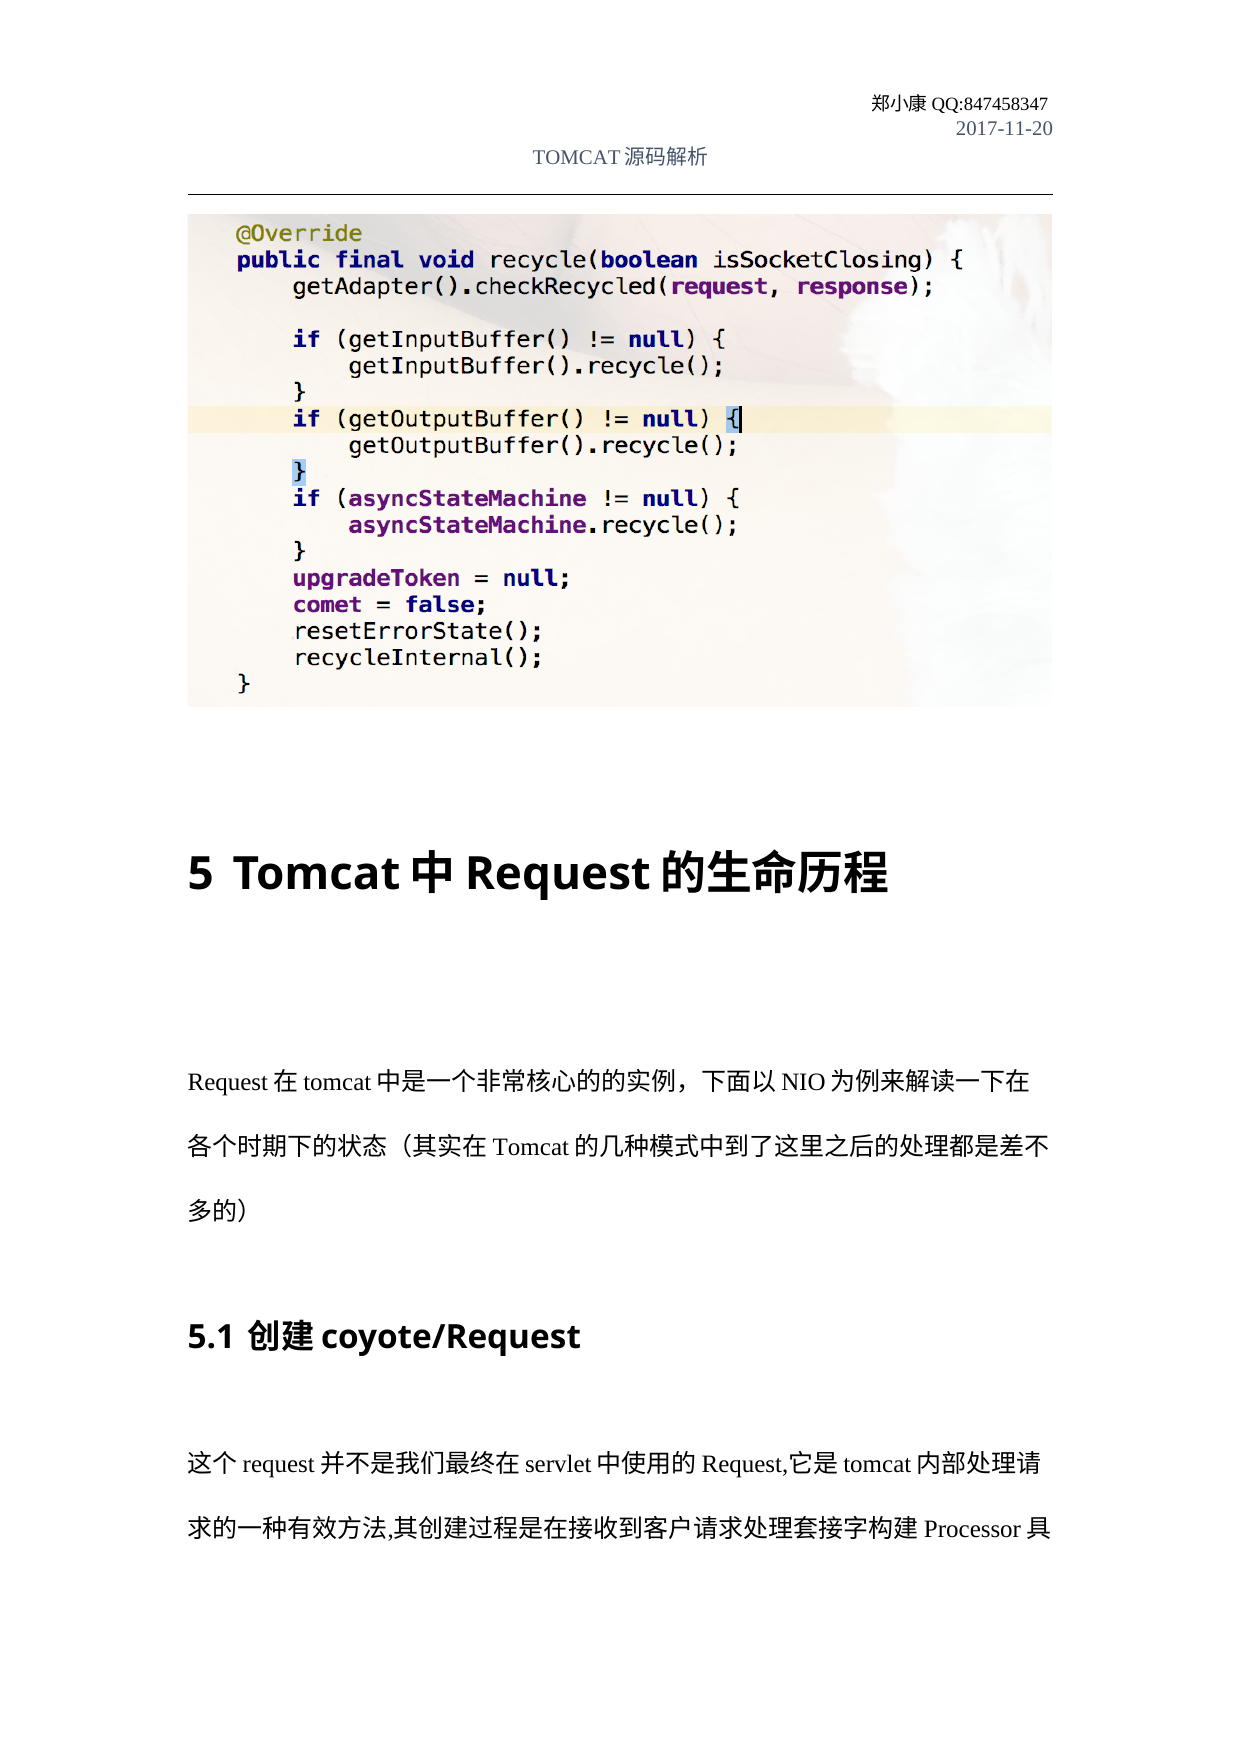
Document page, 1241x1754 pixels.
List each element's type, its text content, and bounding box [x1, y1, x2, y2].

text Request在tomcat中是一个非常核心的的实例，下面以NIO为例来解读一下在各个时期下的状态（其实在Tomcat的几种模式中到了这里之后的处理都是差不多的） [187, 1047, 1053, 1242]
picture [187, 214, 1052, 707]
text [187, 1429, 1053, 1559]
subtitle Tomcat中Request的生命历程 [187, 821, 1053, 919]
subtitle 创建coyote/Request [187, 1301, 1053, 1366]
